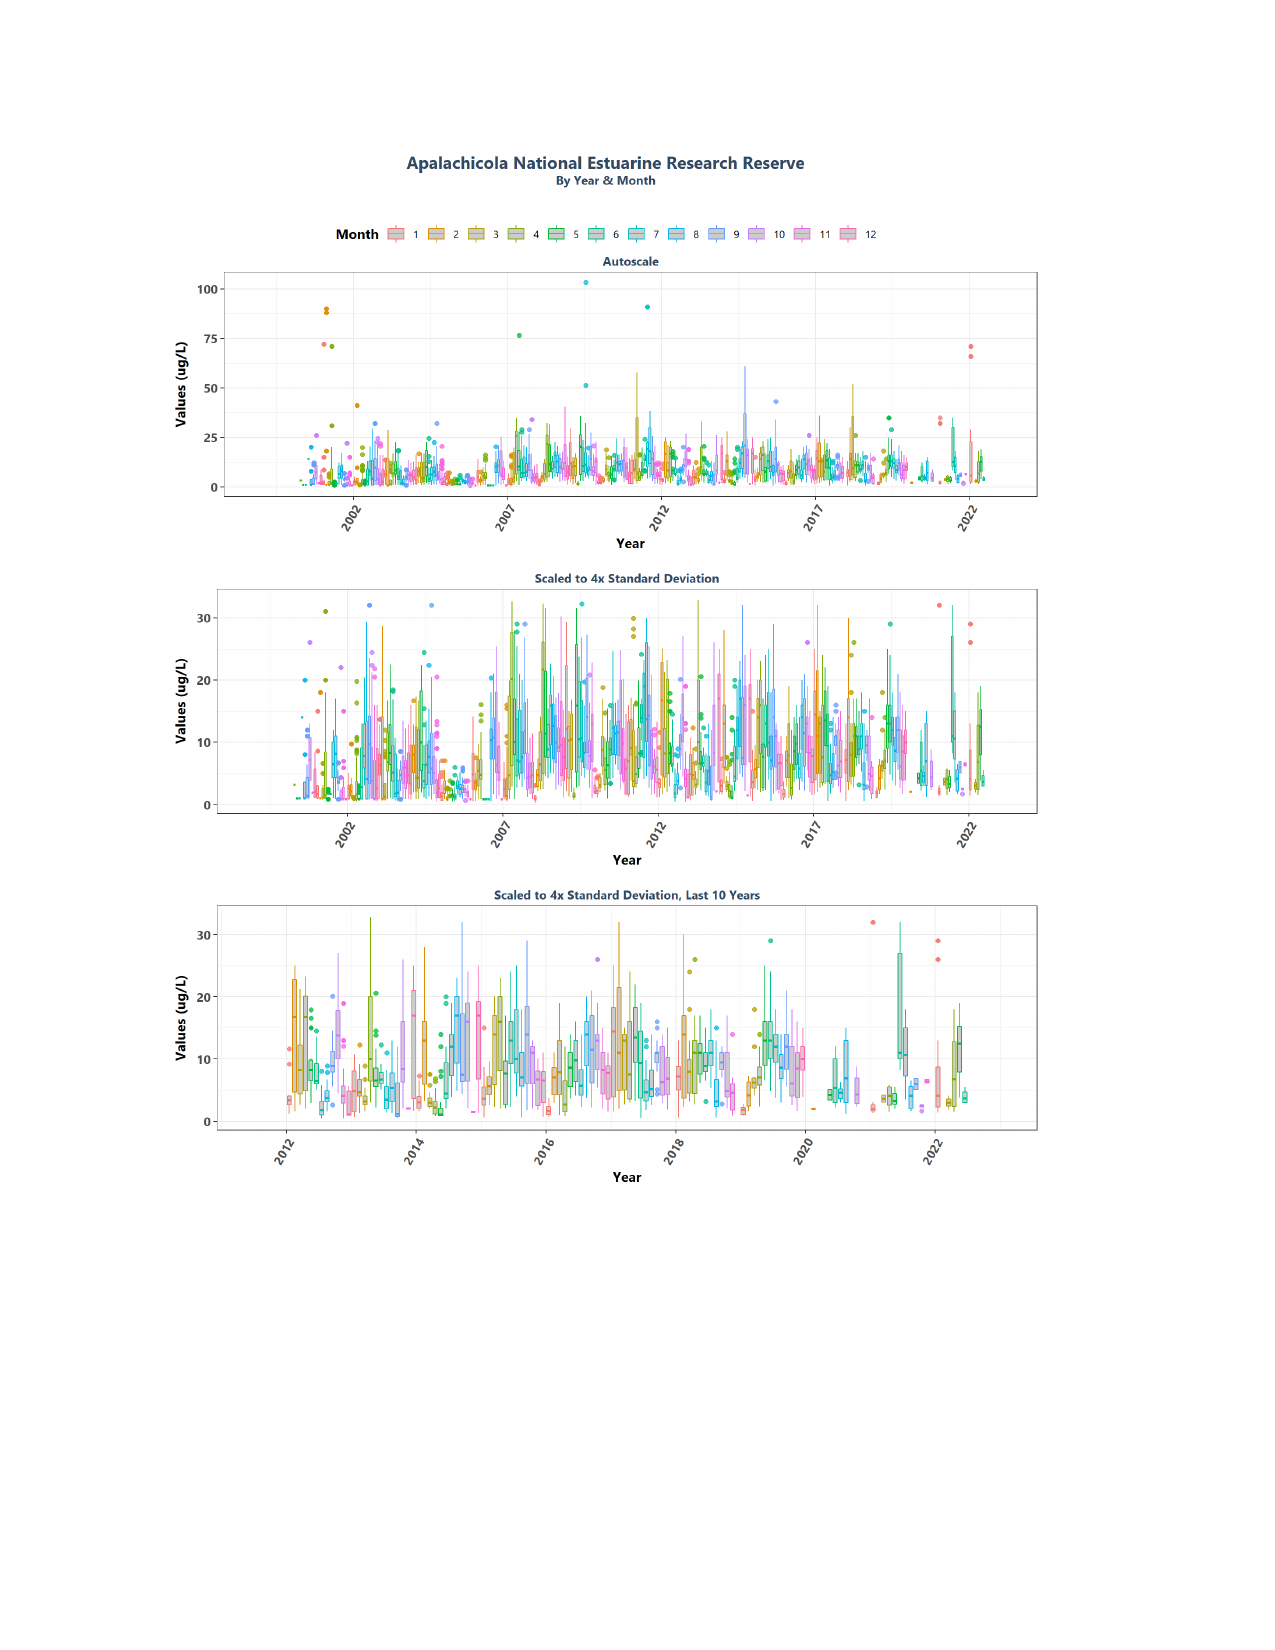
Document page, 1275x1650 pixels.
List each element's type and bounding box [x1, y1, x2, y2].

picture [168, 150, 1044, 1200]
